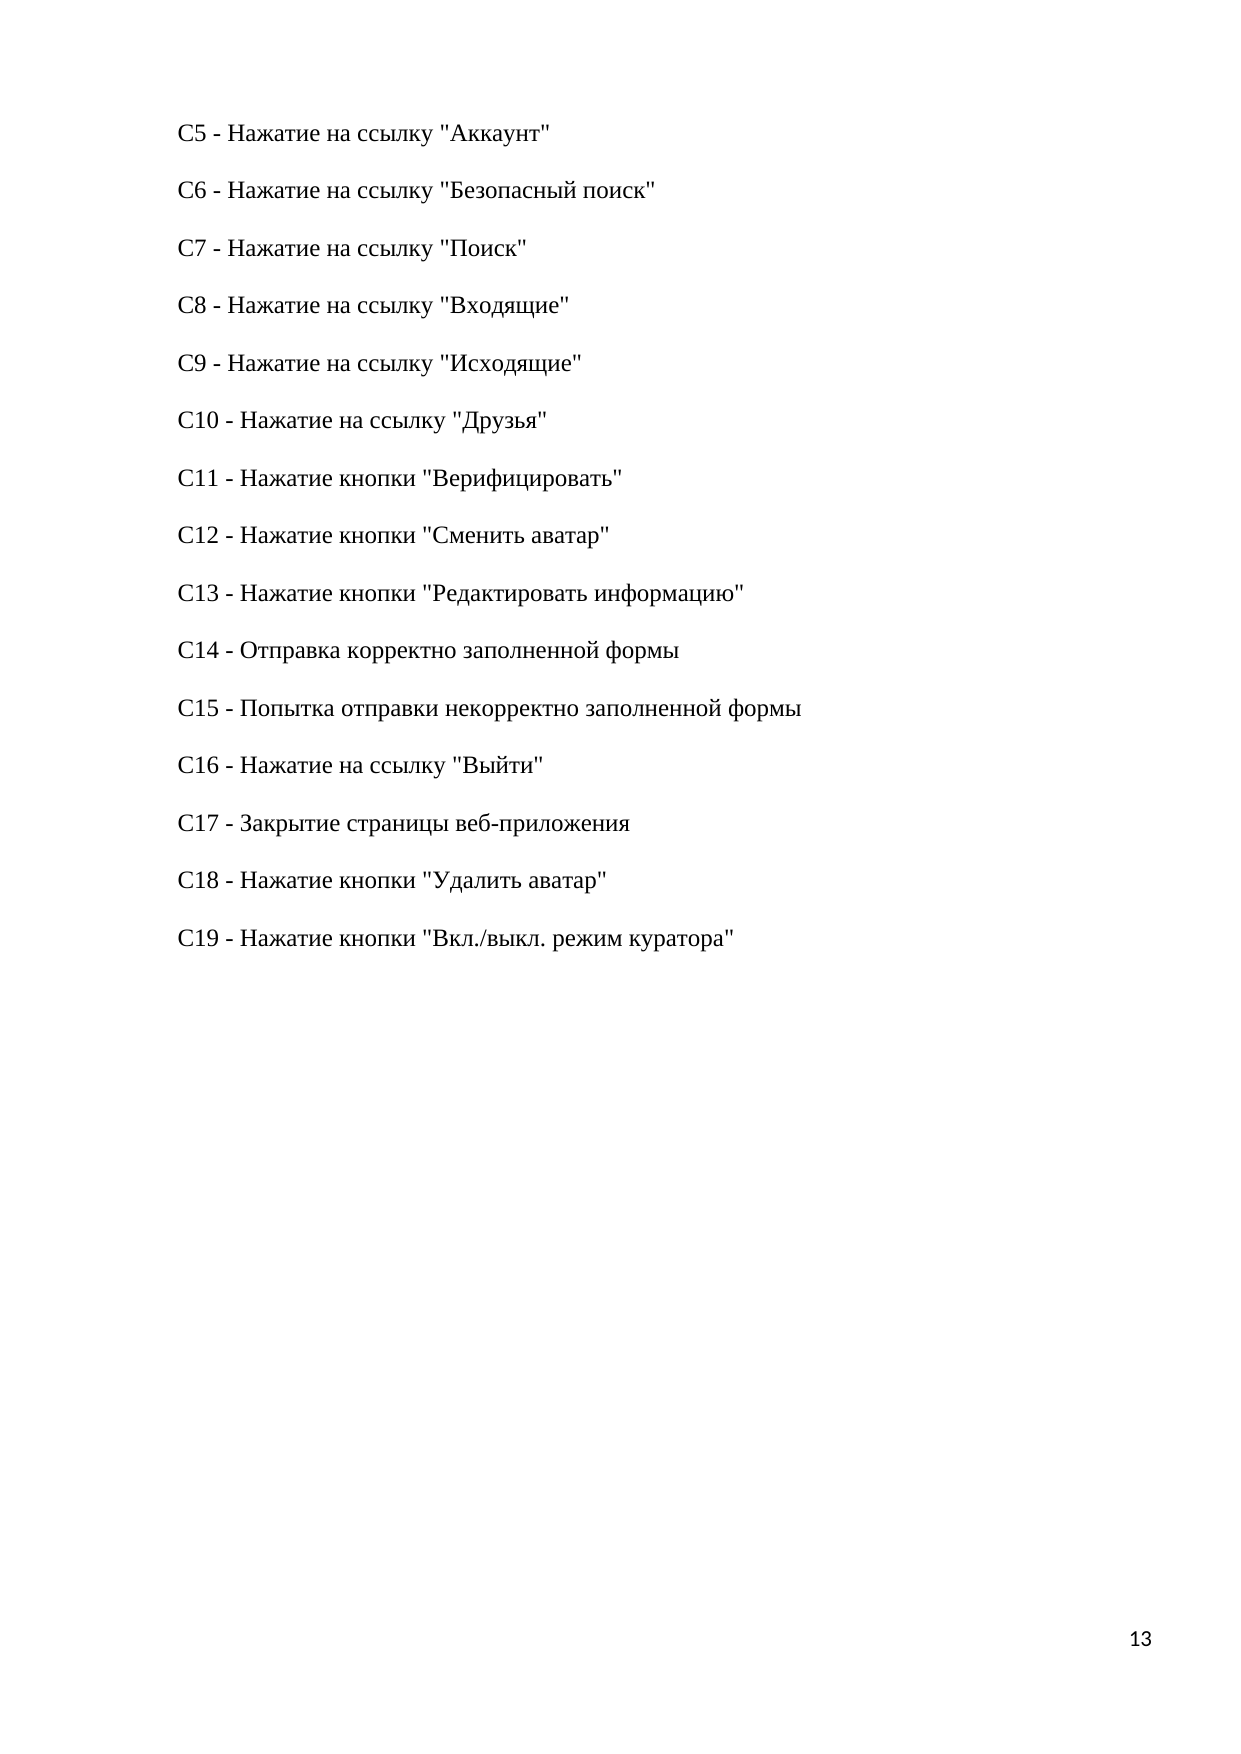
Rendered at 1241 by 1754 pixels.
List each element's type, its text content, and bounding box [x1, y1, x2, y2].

text С9 - Нажатие на ссылку "Исходящие" [177, 348, 1152, 377]
text С13 - Нажатие кнопки "Редактировать информацию" [177, 578, 1152, 607]
text С18 - Нажатие кнопки "Удалить аватар" [177, 866, 1152, 894]
text С14 - Отправка корректно заполненной формы [177, 636, 1152, 664]
text С6 - Нажатие на ссылку "Безопасный поиск" [177, 176, 1152, 204]
text С15 - Попытка отправки некорректно заполненной формы [177, 693, 1152, 722]
text С8 - Нажатие на ссылку "Входящие" [177, 291, 1152, 319]
text С19 - Нажатие кнопки "Вкл./выкл. режим куратора" [177, 923, 1152, 952]
text С17 - Закрытие страницы веб-приложения [177, 808, 1152, 837]
text С5 - Нажатие на ссылку "Аккаунт" [177, 118, 1152, 147]
text С7 - Нажатие на ссылку "Поиск" [177, 233, 1152, 262]
text С16 - Нажатие на ссылку "Выйти" [177, 751, 1152, 779]
text С10 - Нажатие на ссылку "Друзья" [177, 406, 1152, 434]
text С11 - Нажатие кнопки "Верифицировать" [177, 463, 1152, 492]
text С12 - Нажатие кнопки "Сменить аватар" [177, 521, 1152, 549]
